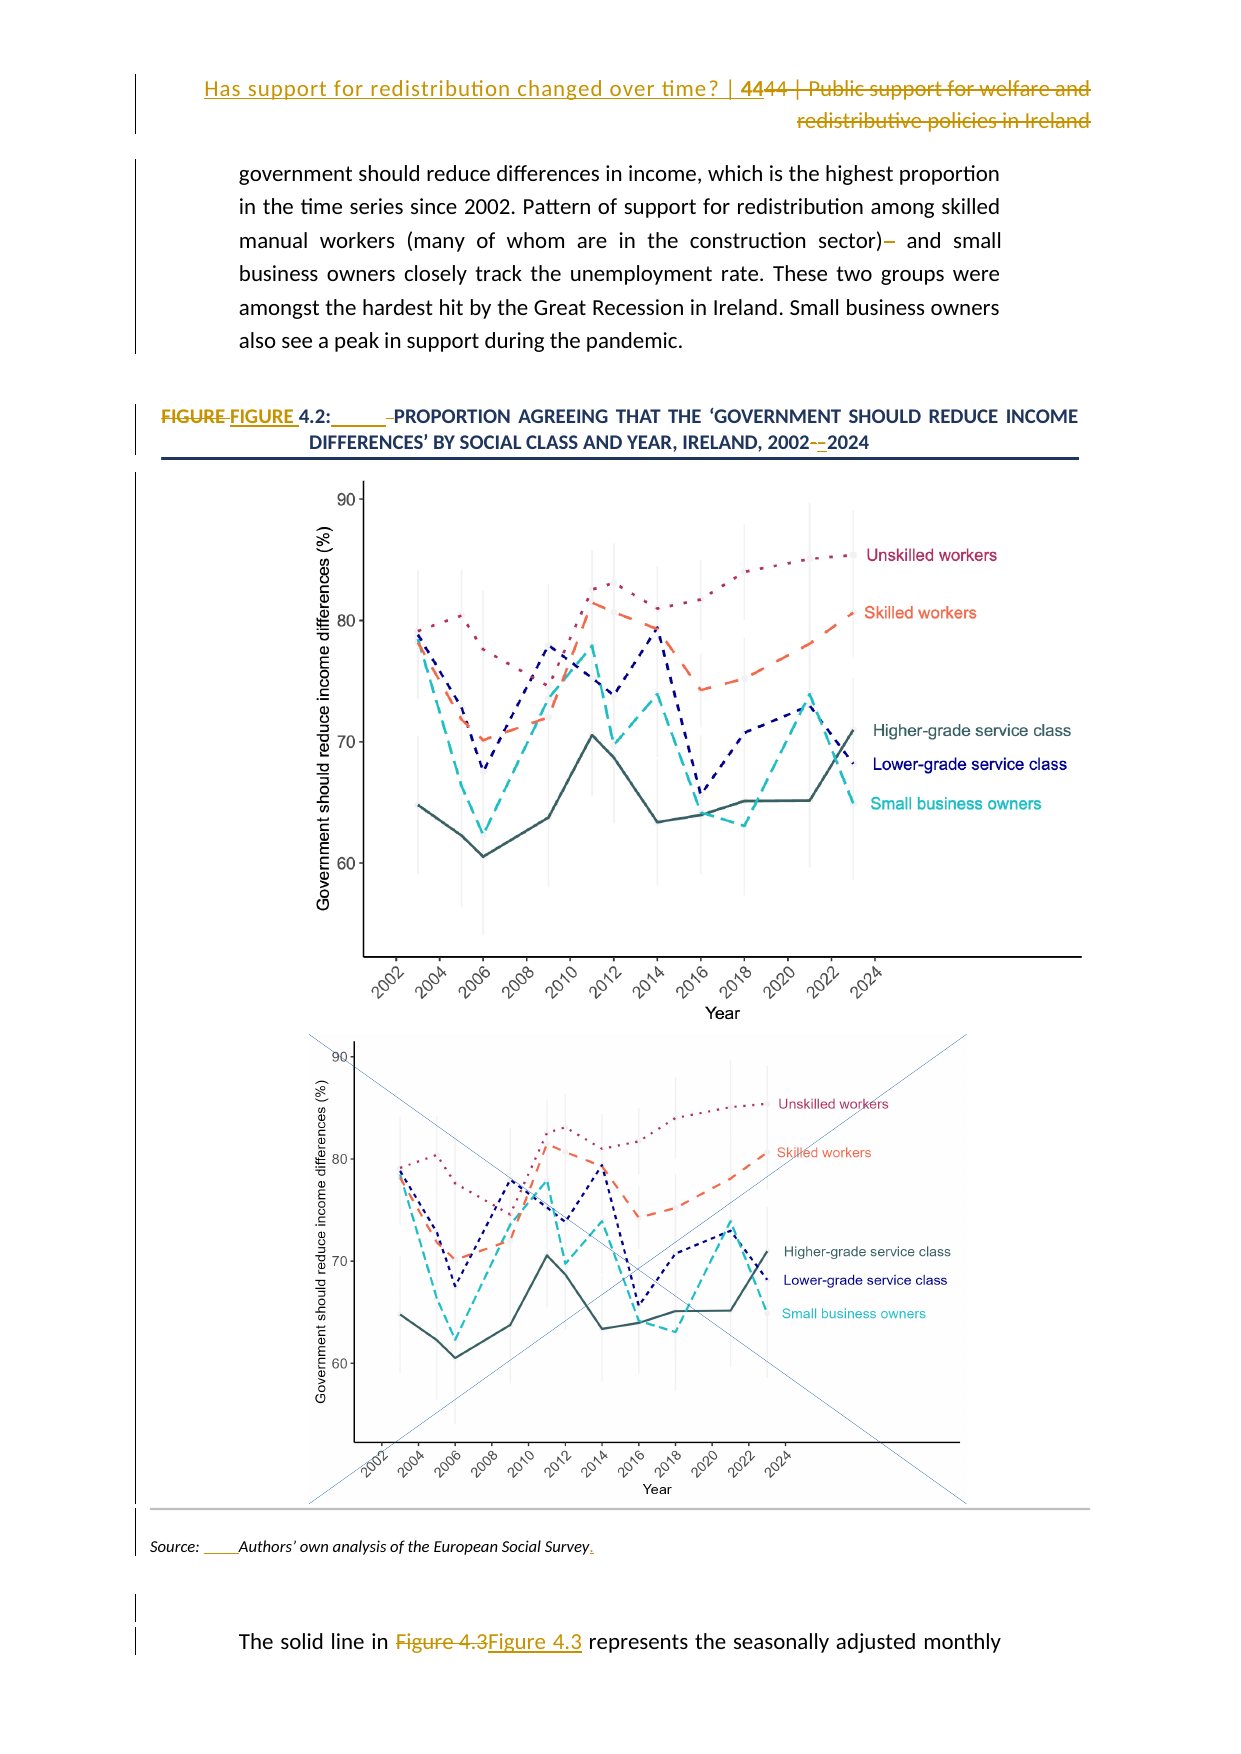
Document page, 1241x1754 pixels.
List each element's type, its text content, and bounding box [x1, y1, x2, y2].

table_header 4.2:Proportion agreeing that the ‘Government should reduce income differences’ by social class and year, Ireland, 20022024 [150, 385, 1090, 1507]
picture [640, 1035, 967, 1503]
picture [311, 1270, 965, 1504]
picture [311, 1034, 965, 1268]
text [239, 159, 1002, 354]
text Source: Authors’ own analysis of the European Social Survey [150, 1536, 1002, 1556]
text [239, 1627, 1002, 1655]
picture [308, 472, 1090, 1031]
picture [308, 1035, 636, 1503]
